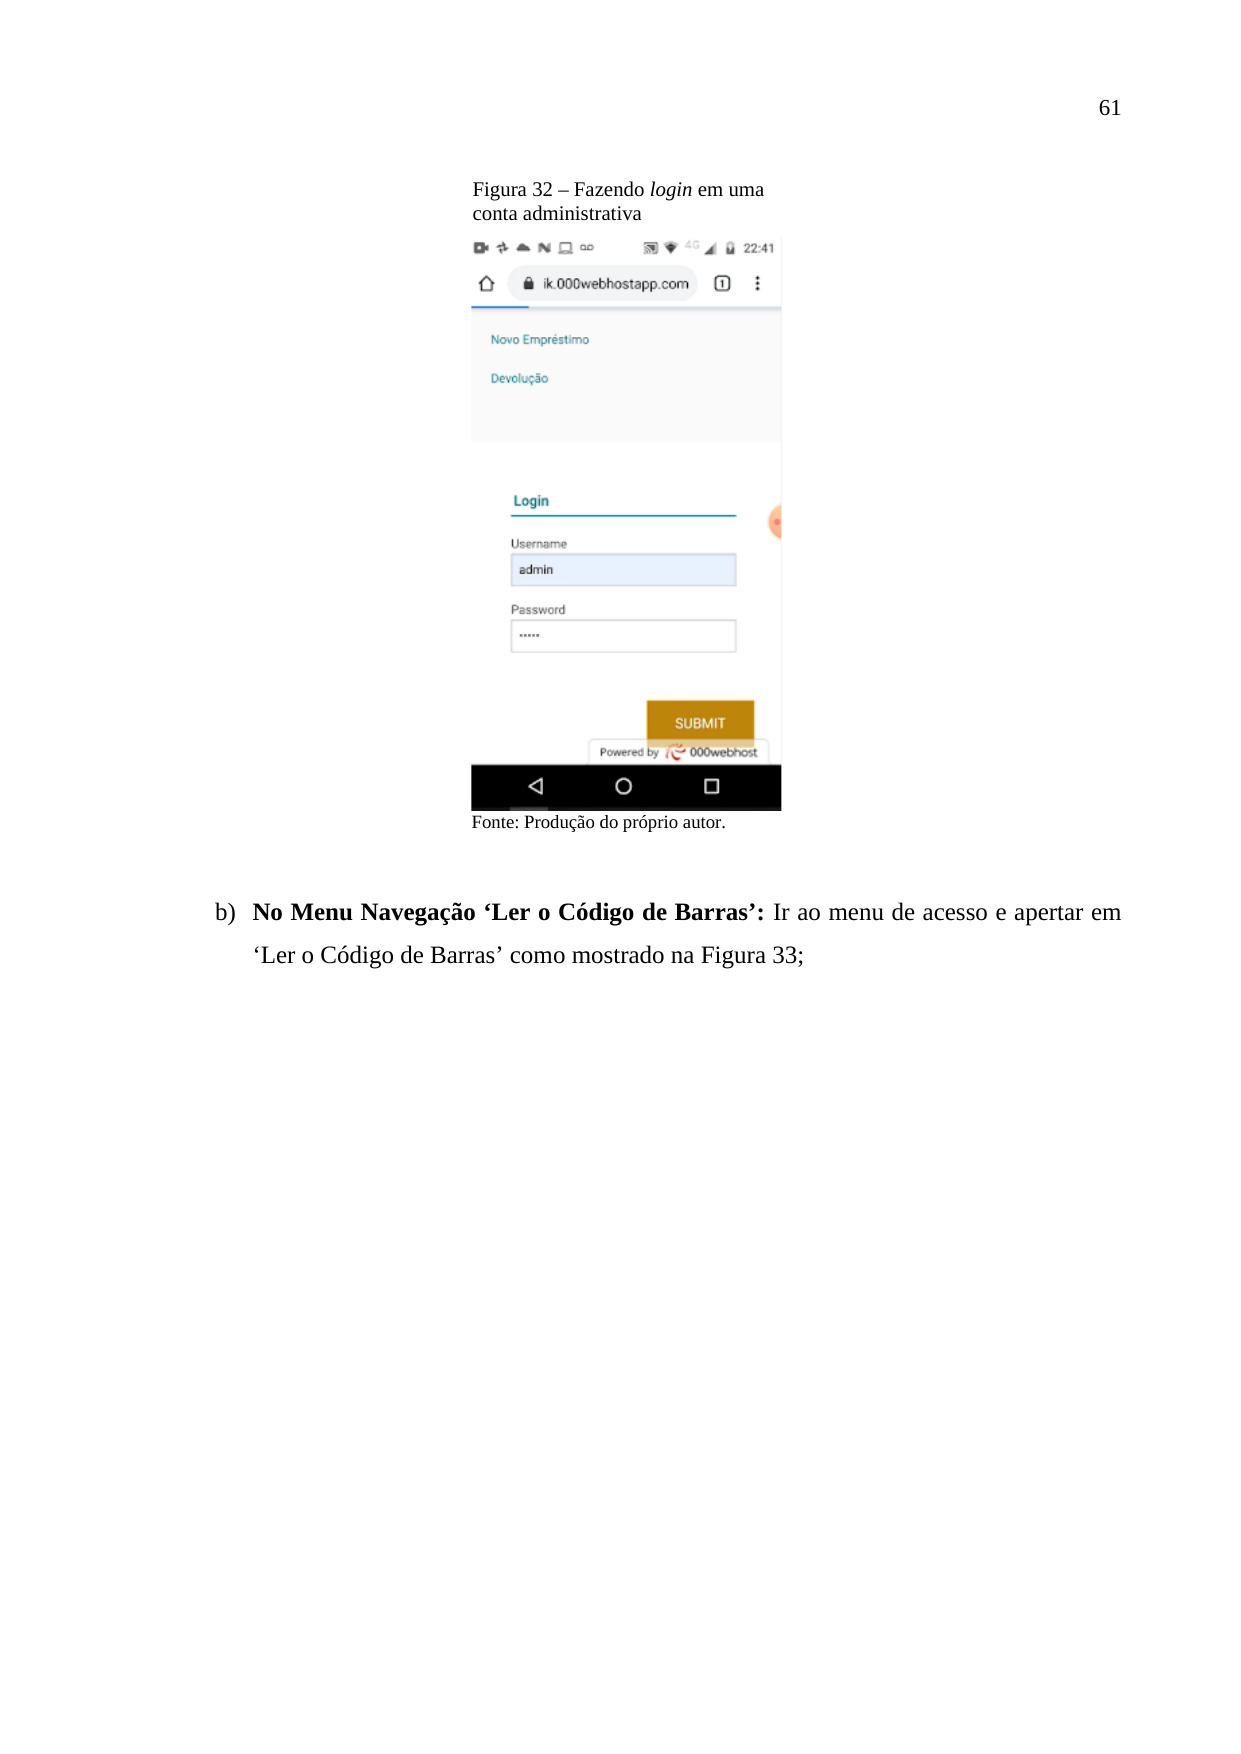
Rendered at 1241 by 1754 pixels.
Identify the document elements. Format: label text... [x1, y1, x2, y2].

picture [471, 237, 782, 811]
text Figura 32 – Fazendo login em uma conta administrativa [472, 177, 809, 225]
list No Menu Navegação ‘Ler o Código de Barras’: Ir ao menu de acesso e apertar em ‘Ler o Código de Barras’ como mostrado na Figura 33; [215, 897, 1122, 969]
list Fonte: Produção do próprio autor. [471, 811, 1122, 832]
